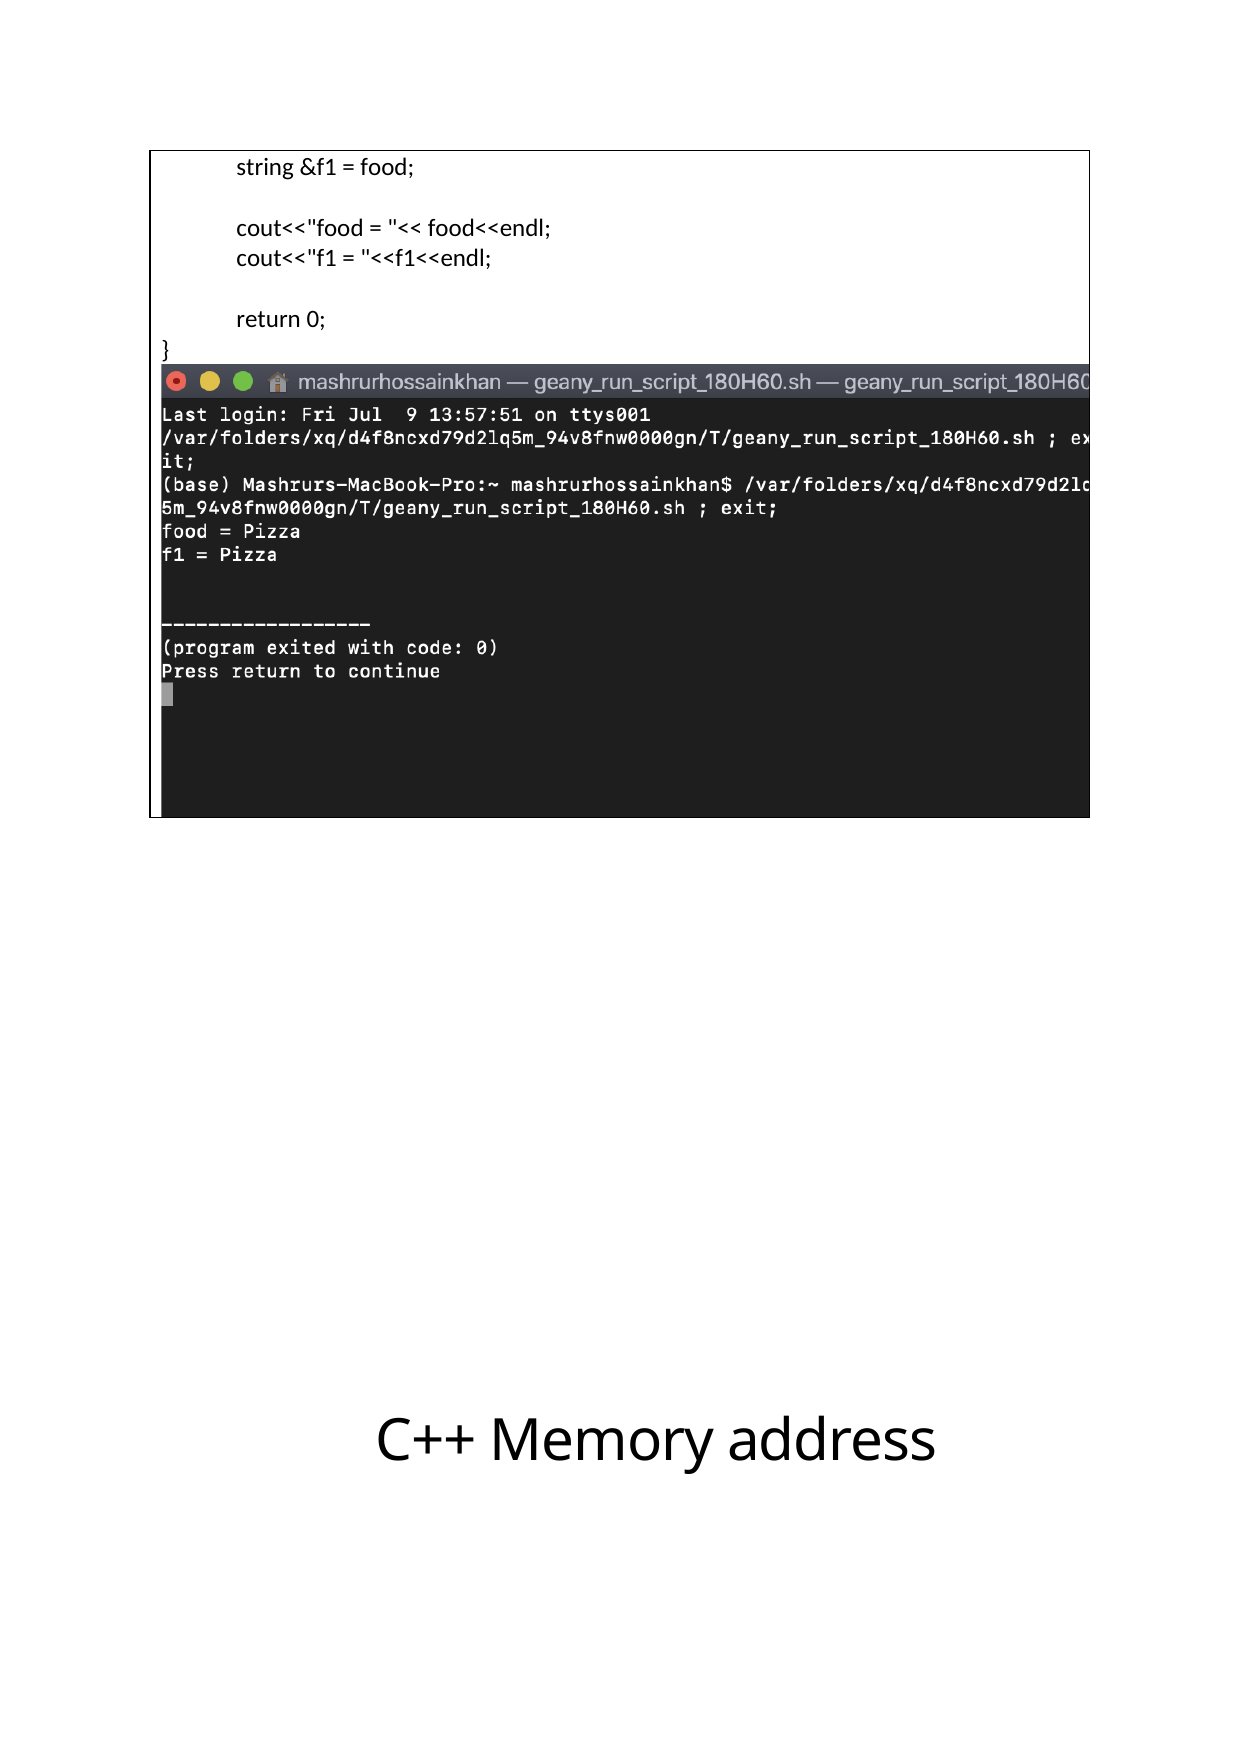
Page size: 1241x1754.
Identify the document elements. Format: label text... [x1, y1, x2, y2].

title C++ Memory address [150, 1398, 1090, 1477]
picture [161, 364, 1090, 817]
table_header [151, 151, 1089, 817]
